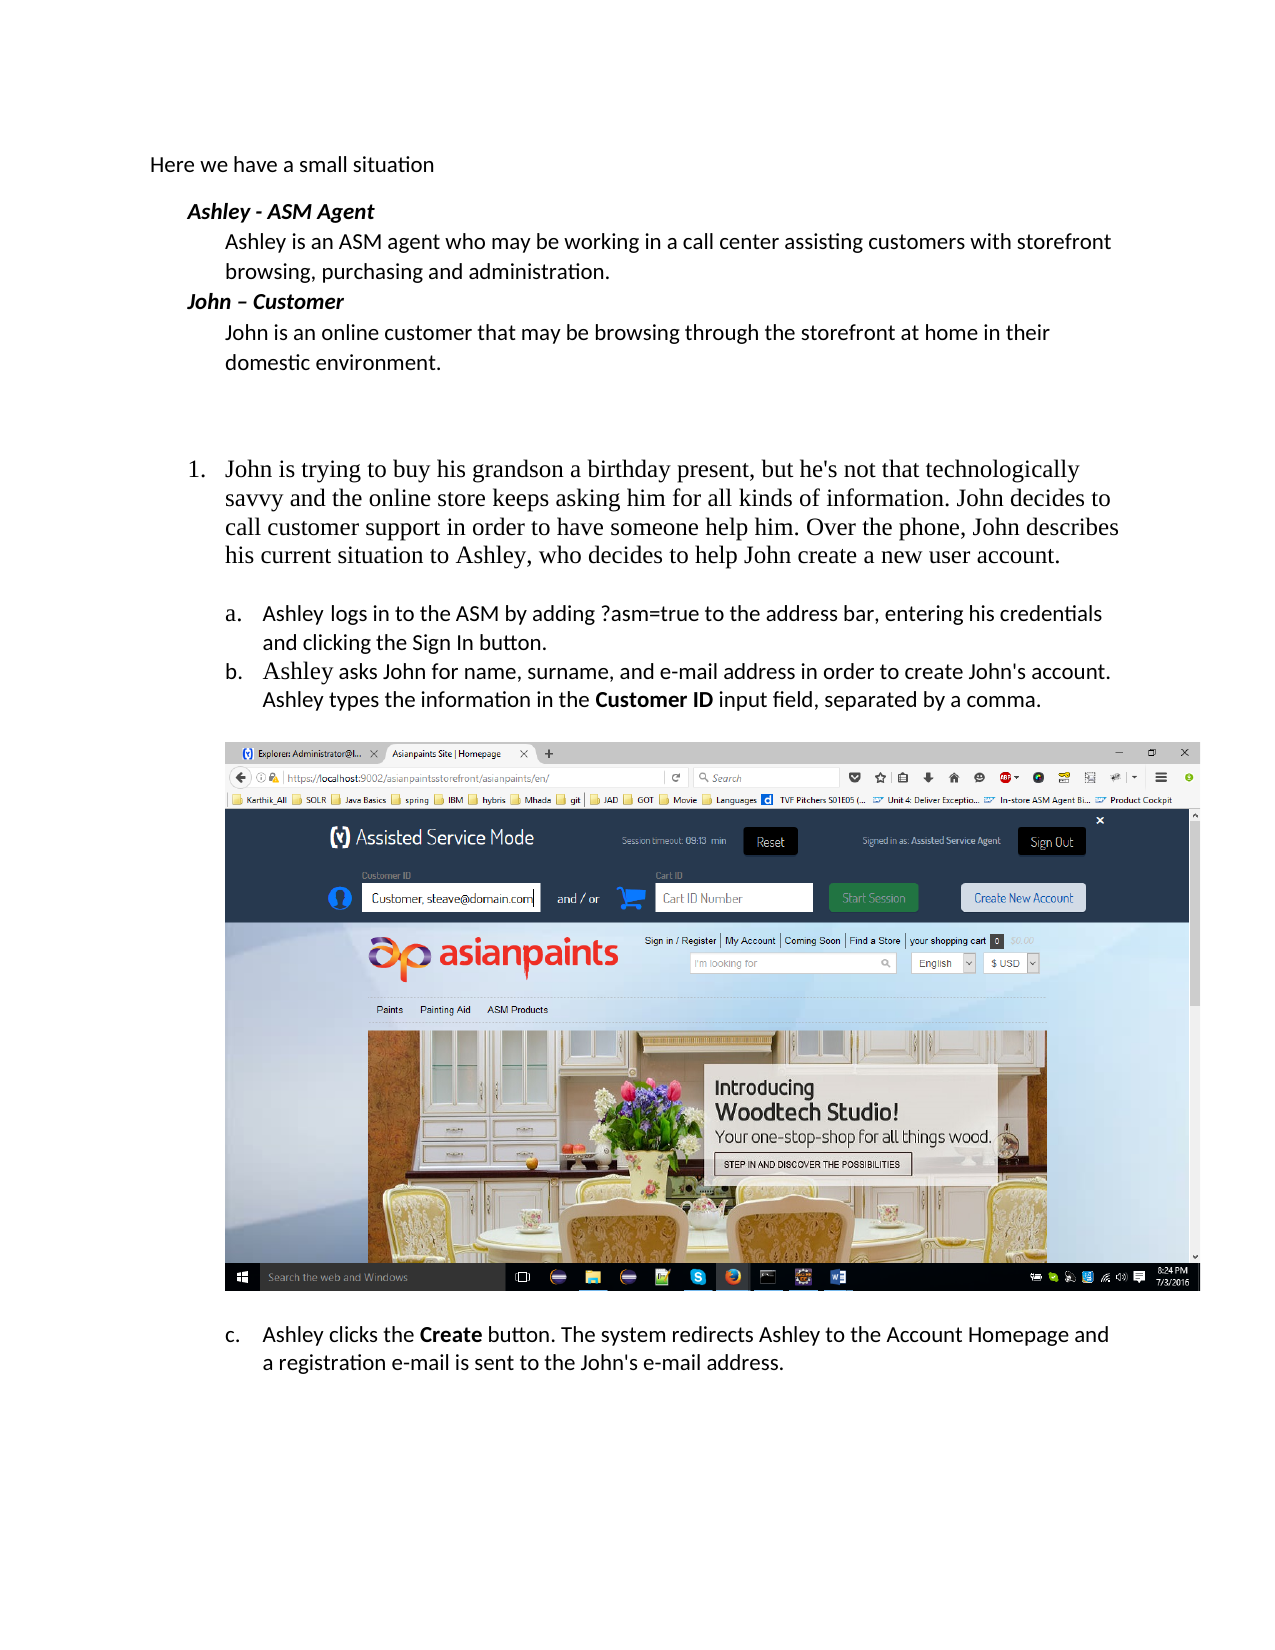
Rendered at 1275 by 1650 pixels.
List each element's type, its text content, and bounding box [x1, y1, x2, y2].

picture [225, 742, 1200, 1291]
list Ashley asks John for name, surname, and e-mail address in order to create John's account. Ashley types the information in the Customer ID input field, separated by a comma. [225, 656, 1125, 713]
list John is trying to buy his grandson a birthday present, but he's not that technologically savvy and the online store keeps asking him for all kinds of information. John decides to call customer support in order to have someone help him. Over the phone, John describes his current situation to Ashley, who decides to help John create a new user account. [187, 454, 1125, 569]
list John – Customer [187, 287, 1125, 316]
list Ashley clicks the Create button. The system redirects Ashley to the Account Homepage and a registration e-mail is sent to the John's e-mail address. [225, 1320, 1125, 1376]
text Here we have a small situation [150, 150, 1125, 178]
list Ashley logs in to the ASM by adding ?asm=true to the address bar, entering his credentials and clicking the Sign In button. [225, 598, 1125, 656]
list Ashley is an ASM agent who may be working in a call center assisting customers with storefront browsing, purchasing and administration. [225, 227, 1125, 285]
list Ashley - ASM Agent [187, 197, 1125, 225]
list John is an online customer that may be browsing through the storefront at home in their domestic environment. [225, 318, 1125, 376]
